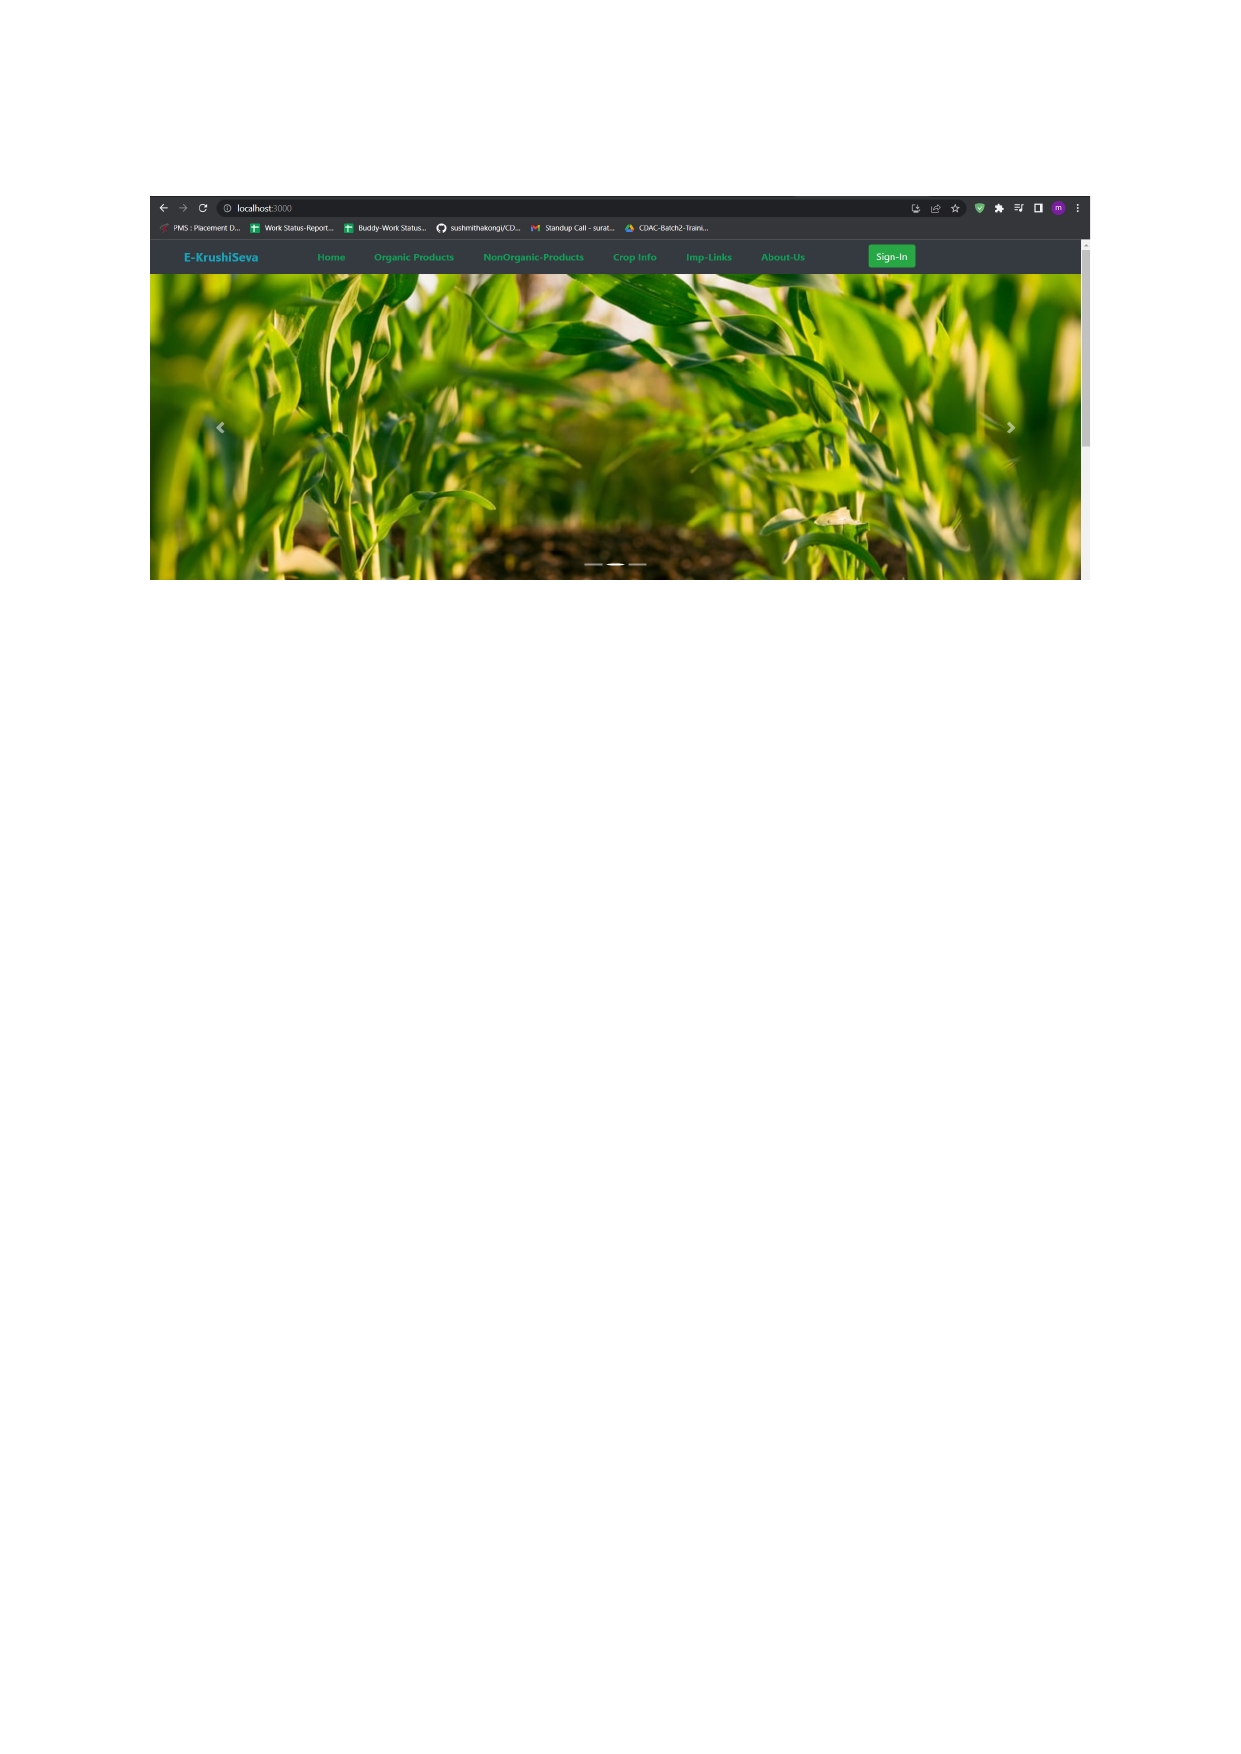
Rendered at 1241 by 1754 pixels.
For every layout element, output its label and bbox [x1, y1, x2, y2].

picture [150, 196, 1091, 580]
